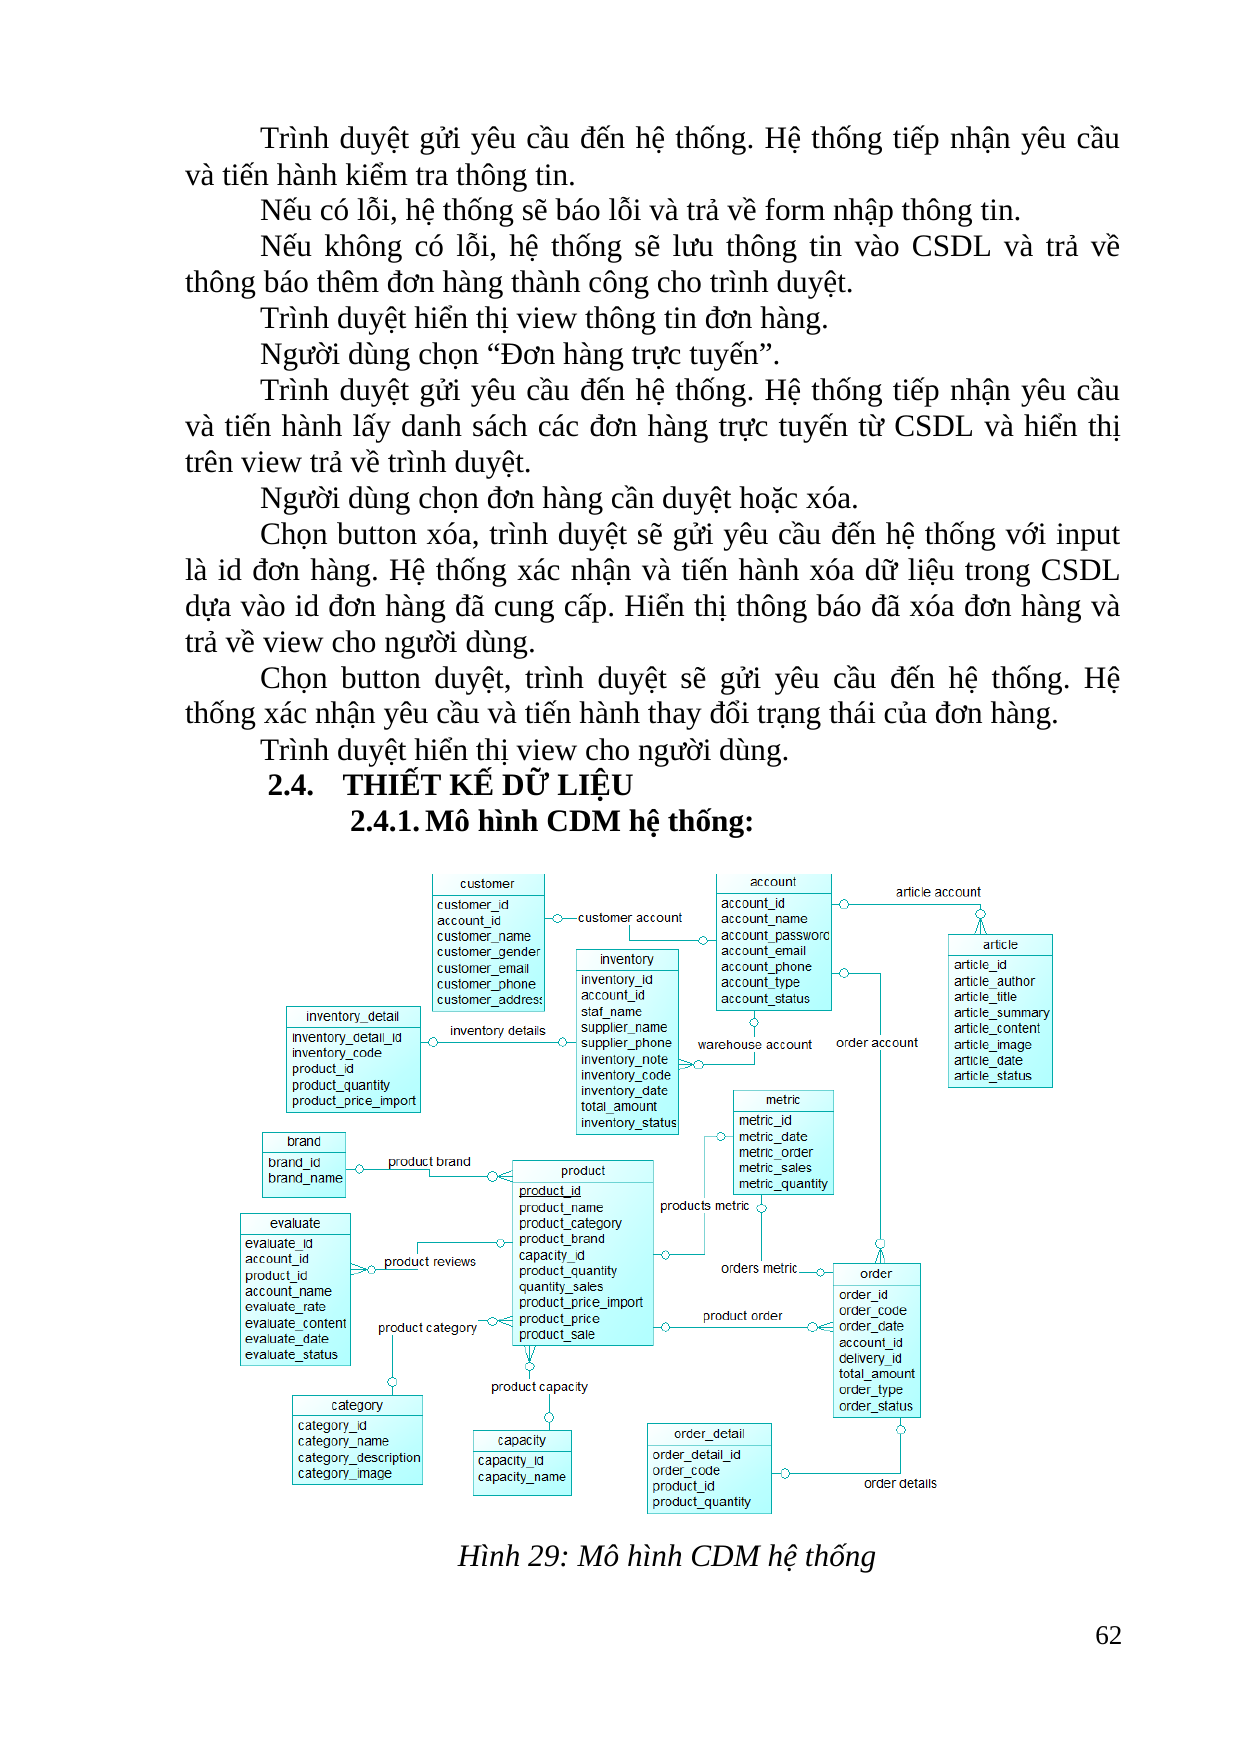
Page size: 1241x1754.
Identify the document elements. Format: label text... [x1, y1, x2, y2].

text Hình 29: Mô hình CDM hệ thống [185, 1537, 1122, 1573]
text Trình duyệt hiển thị view thông tin đơn hàng. [185, 299, 1122, 335]
text Nếu không có lỗi, hệ thống sẽ lưu thông tin vào CSDL và trả về thông báo thêm đơn hàng thành công cho trình duyệt. [185, 228, 1122, 299]
picture [230, 874, 1077, 1525]
text Người dùng chọn “Đơn hàng trực tuyến”. [185, 335, 1122, 371]
text Chọn button xóa, trình duyệt sẽ gửi yêu cầu đến hệ thống với input là id đơn hàng. Hệ thống xác nhận và tiến hành xóa dữ liệu trong CSDL dựa vào id đơn hàng đã cung cấp. Hiển thị thông báo đã xóa đơn hàng và trả về view cho người dùng. [185, 515, 1122, 659]
subtitle Mô hình CDM hệ thống: [350, 803, 1122, 838]
text Chọn button duyệt, trình duyệt sẽ gửi yêu cầu đến hệ thống. Hệ thống xác nhận yêu cầu và tiến hành thay đổi trạng thái của đơn hàng. [185, 659, 1122, 731]
text Trình duyệt hiển thị view cho người dùng. [185, 731, 1122, 767]
text Trình duyệt gửi yêu cầu đến hệ thống. Hệ thống tiếp nhận yêu cầu và tiến hành lấy danh sách các đơn hàng trực tuyến từ CSDL và hiển thị trên view trả về trình duyệt. [185, 371, 1122, 479]
subtitle THIẾT KẾ DỮ LIỆU [267, 767, 1122, 803]
text Trình duyệt gửi yêu cầu đến hệ thống. Hệ thống tiếp nhận yêu cầu và tiến hành kiểm tra thông tin. [185, 120, 1122, 192]
text Nếu có lỗi, hệ thống sẽ báo lỗi và trả về form nhập thông tin. [185, 192, 1122, 228]
text Người dùng chọn đơn hàng cần duyệt hoặc xóa. [185, 479, 1122, 515]
